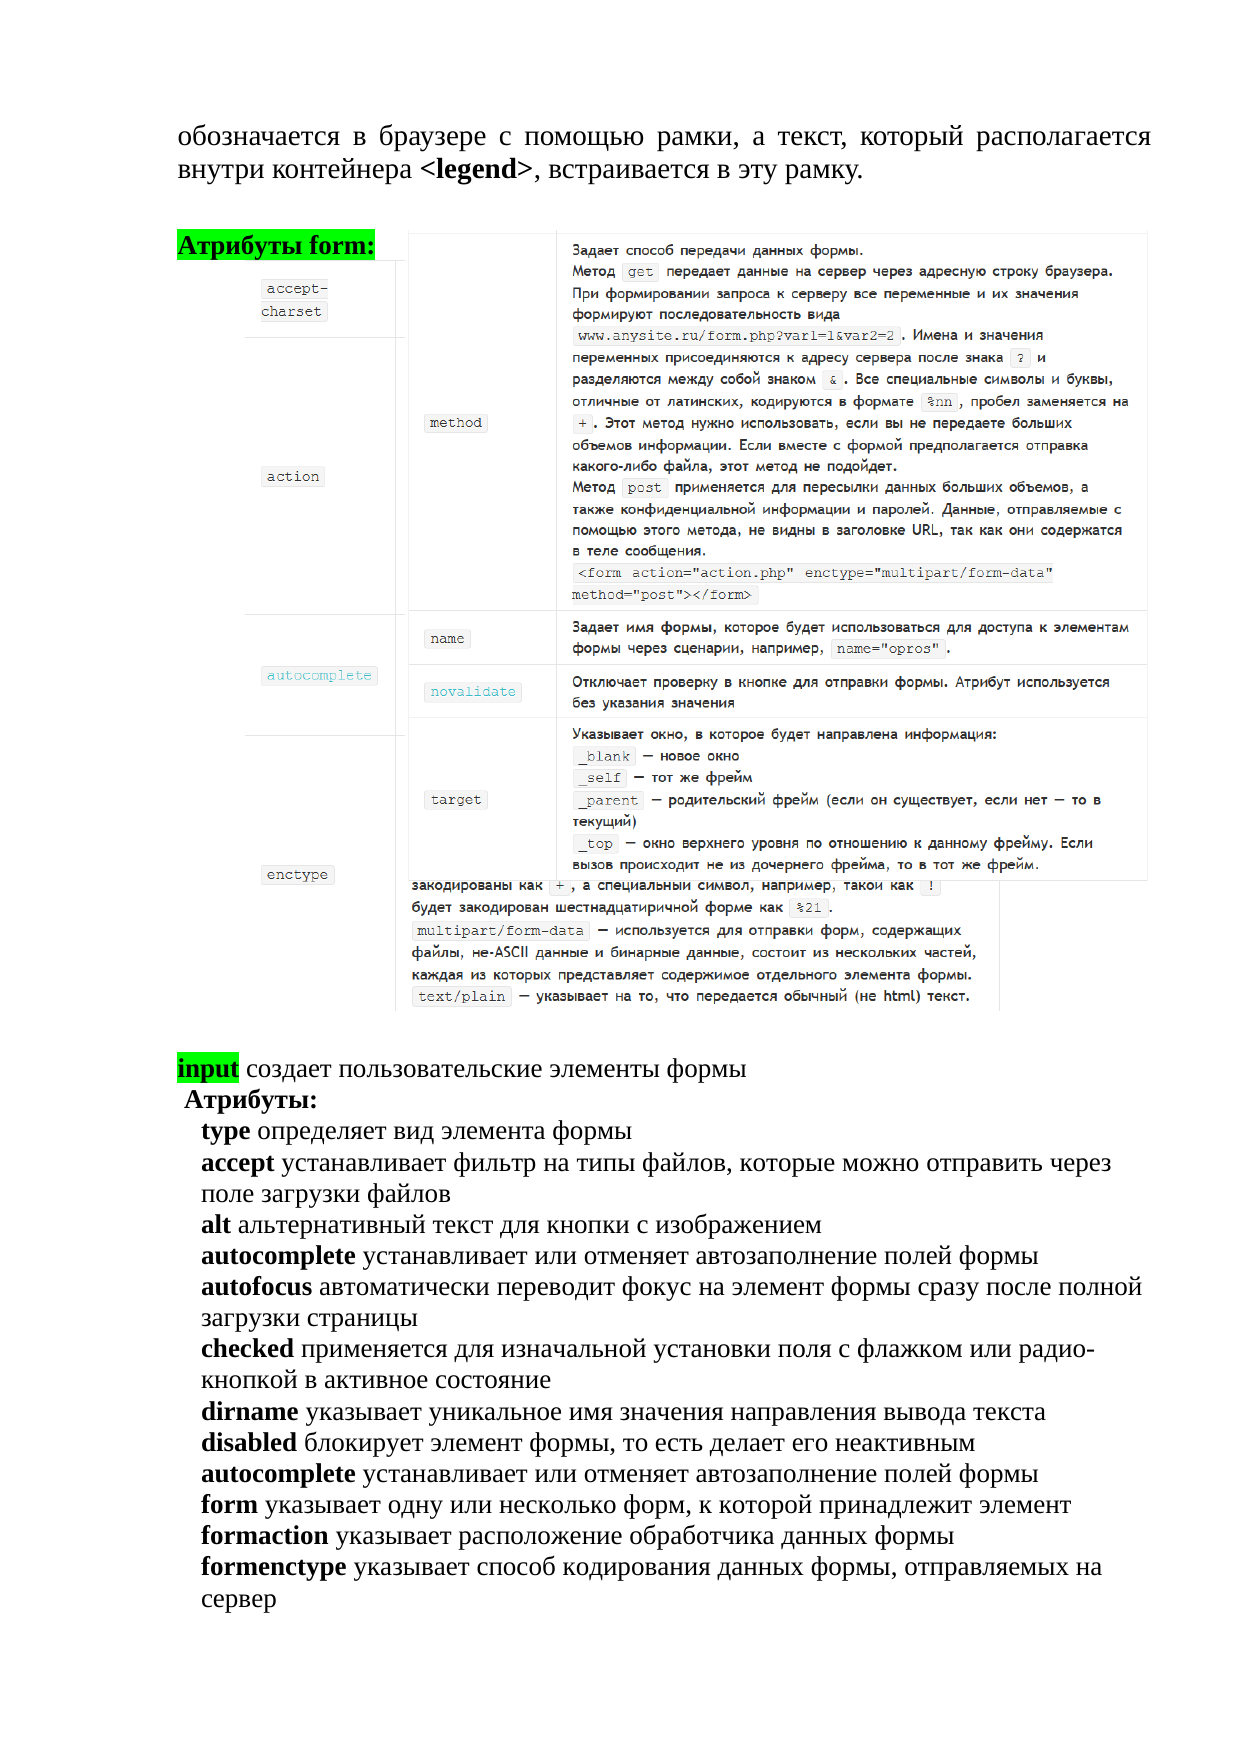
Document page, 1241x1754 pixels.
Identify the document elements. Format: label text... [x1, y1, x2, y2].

picture [244, 230, 1148, 1010]
text input создает пользовательские элементы формы [239, 1052, 1152, 1083]
text type определяет вид элемента формы [201, 1114, 1152, 1146]
text dirname указывает уникальное имя значения направления вывода текста [201, 1395, 1152, 1426]
text аccept устанавливает фильтр на типы файлов, которые можно отправить через поле загрузки файлов [201, 1146, 1152, 1208]
text autocomplete устанавливает или отменяет автозаполнение полей формы [201, 1457, 1152, 1488]
text form указывает одну или несколько форм, к которой принадлежит элемент [201, 1488, 1152, 1519]
text Атрибуты form: [375, 229, 1152, 260]
text autofocus автоматически переводит фокус на элемент формы сразу после полной загрузки страницы [201, 1270, 1152, 1332]
text alt альтернативный текст для кнопки с изображением [201, 1208, 1152, 1239]
text formaction указывает расположение обработчика данных формы [201, 1519, 1152, 1551]
text Атрибуты: [177, 1083, 1152, 1114]
text formenctype указывает способ кодирования данных формы, отправляемых на сервер [201, 1551, 1152, 1613]
text autocomplete устанавливает или отменяет автозаполнение полей формы [201, 1239, 1152, 1270]
text disabled блокирует элемент формы, то есть делает его неактивным [201, 1426, 1152, 1457]
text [177, 118, 1152, 185]
text checked применяется для изначальной установки поля с флажком или радио-кнопкой в активное состояние [201, 1332, 1152, 1395]
